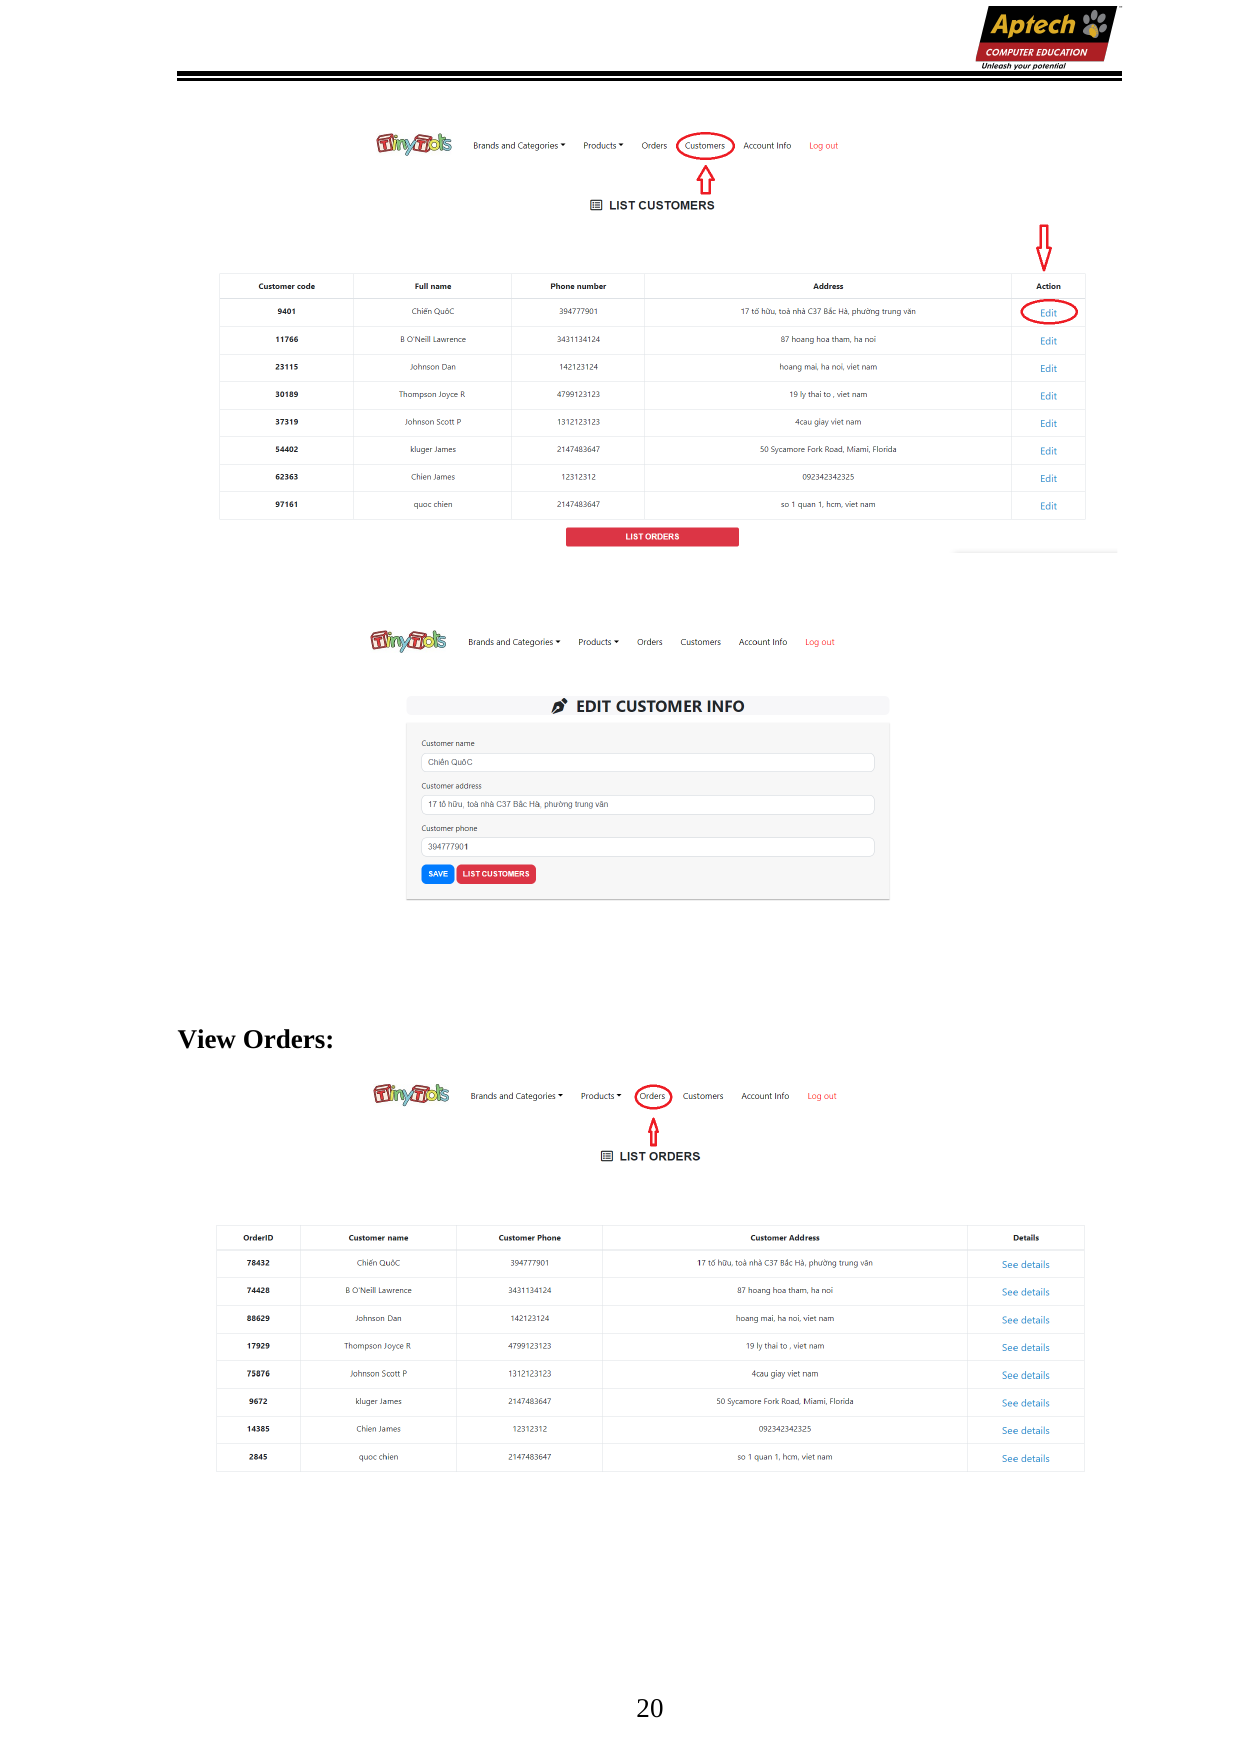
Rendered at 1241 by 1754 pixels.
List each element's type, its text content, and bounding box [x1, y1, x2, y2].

text View Orders: [177, 1023, 1122, 1054]
picture [177, 118, 1118, 553]
picture [177, 615, 1118, 1008]
picture [177, 1069, 1118, 1529]
picture [975, 6, 1123, 70]
